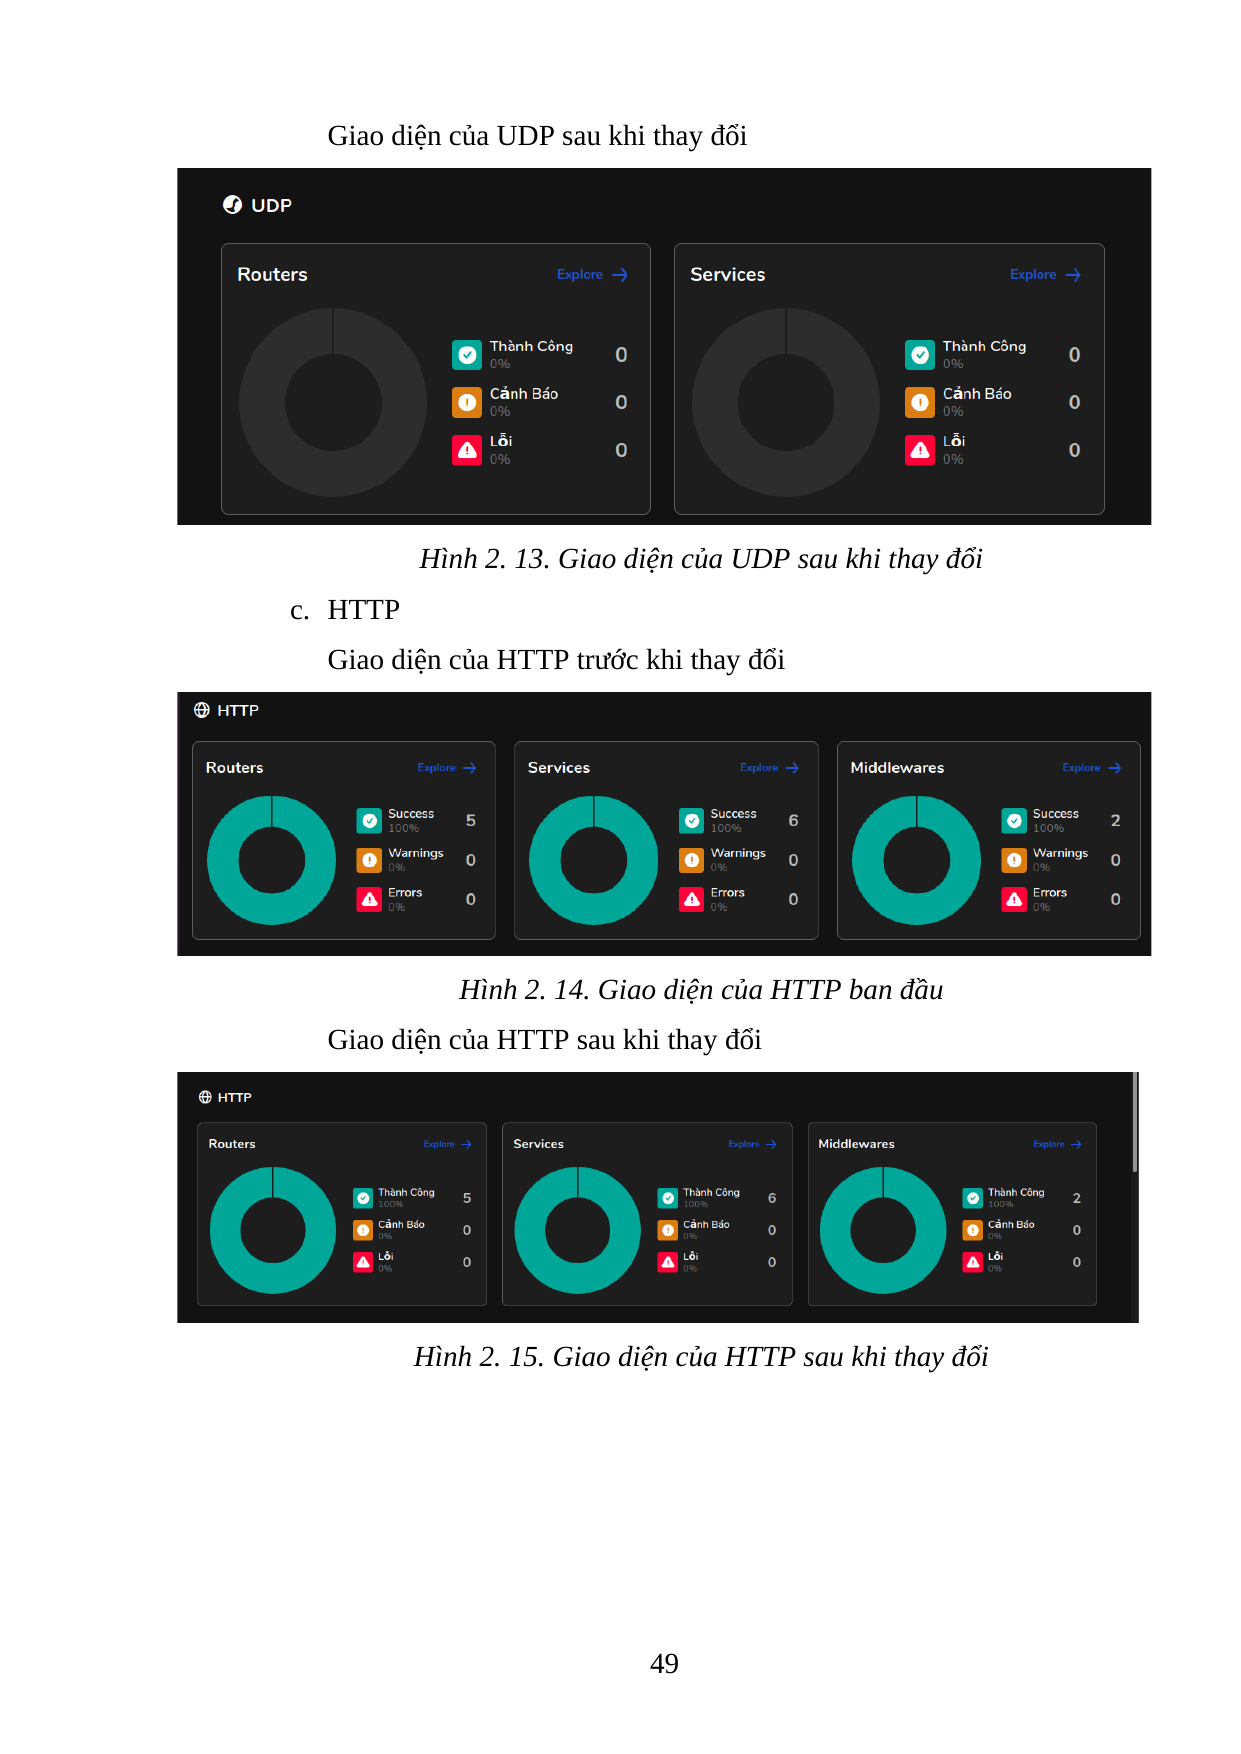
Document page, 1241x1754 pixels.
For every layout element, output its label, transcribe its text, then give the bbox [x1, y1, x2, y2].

text Hình 2. 15. Giao diện của HTTP sau khi thay đổi [177, 1339, 1152, 1373]
picture [177, 692, 1152, 956]
text Hình 2. 14. Giao diện của HTTP ban đầu [177, 972, 1152, 1006]
picture [177, 168, 1152, 525]
picture [177, 1072, 1139, 1323]
subtitle HTTP [290, 592, 1152, 625]
text Hình 2. 13. Giao diện của UDP sau khi thay đổi [177, 541, 1152, 575]
text Giao diện của HTTP sau khi thay đổi [327, 1022, 1152, 1056]
text Giao diện của HTTP trước khi thay đổi [327, 642, 1152, 676]
text Giao diện của UDP sau khi thay đổi [327, 118, 1152, 152]
